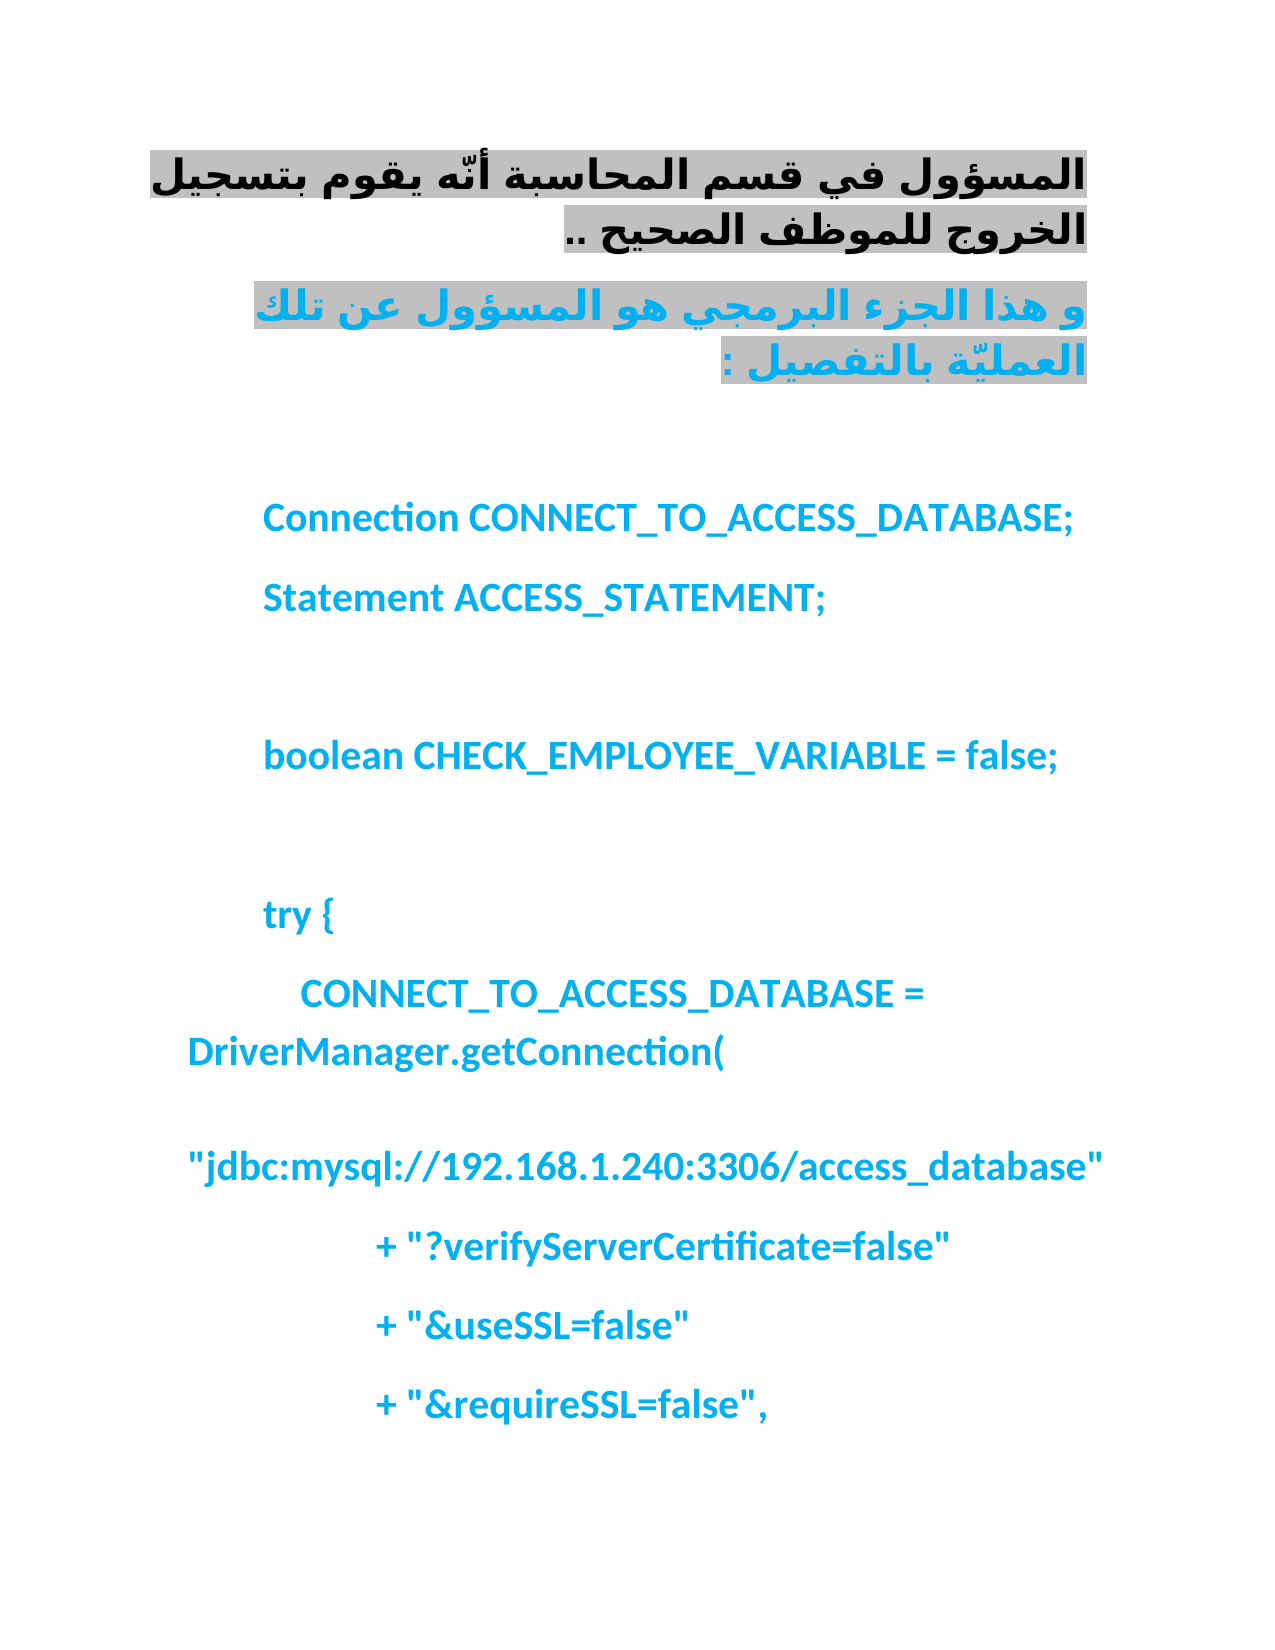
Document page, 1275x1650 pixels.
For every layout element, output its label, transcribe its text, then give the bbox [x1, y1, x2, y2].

text + "?verifyServerCertificate=false" [187, 1219, 1125, 1270]
text CONNECT_TO_ACCESS_DATABASE = DriverManager.getConnection( [187, 967, 1125, 1076]
text + "&useSSL=false" [187, 1299, 1125, 1350]
text boolean CHECK_EMPLOYEE_VARIABLE = false; [187, 729, 1125, 780]
text "jdbc:mysql://192.168.1.240:3306/access_database" [187, 1105, 1125, 1191]
text try { [187, 888, 1125, 938]
text و هذا الجزء البرمجي هو المسؤول عن تلك العمليّة بالتفصيل : [150, 281, 1087, 384]
text Statement ACCESS_STATEMENT; [187, 571, 1125, 621]
text + "&requireSSL=false", [187, 1378, 1125, 1429]
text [150, 198, 1087, 253]
text Connection CONNECT_TO_ACCESS_DATABASE; [187, 491, 1125, 542]
